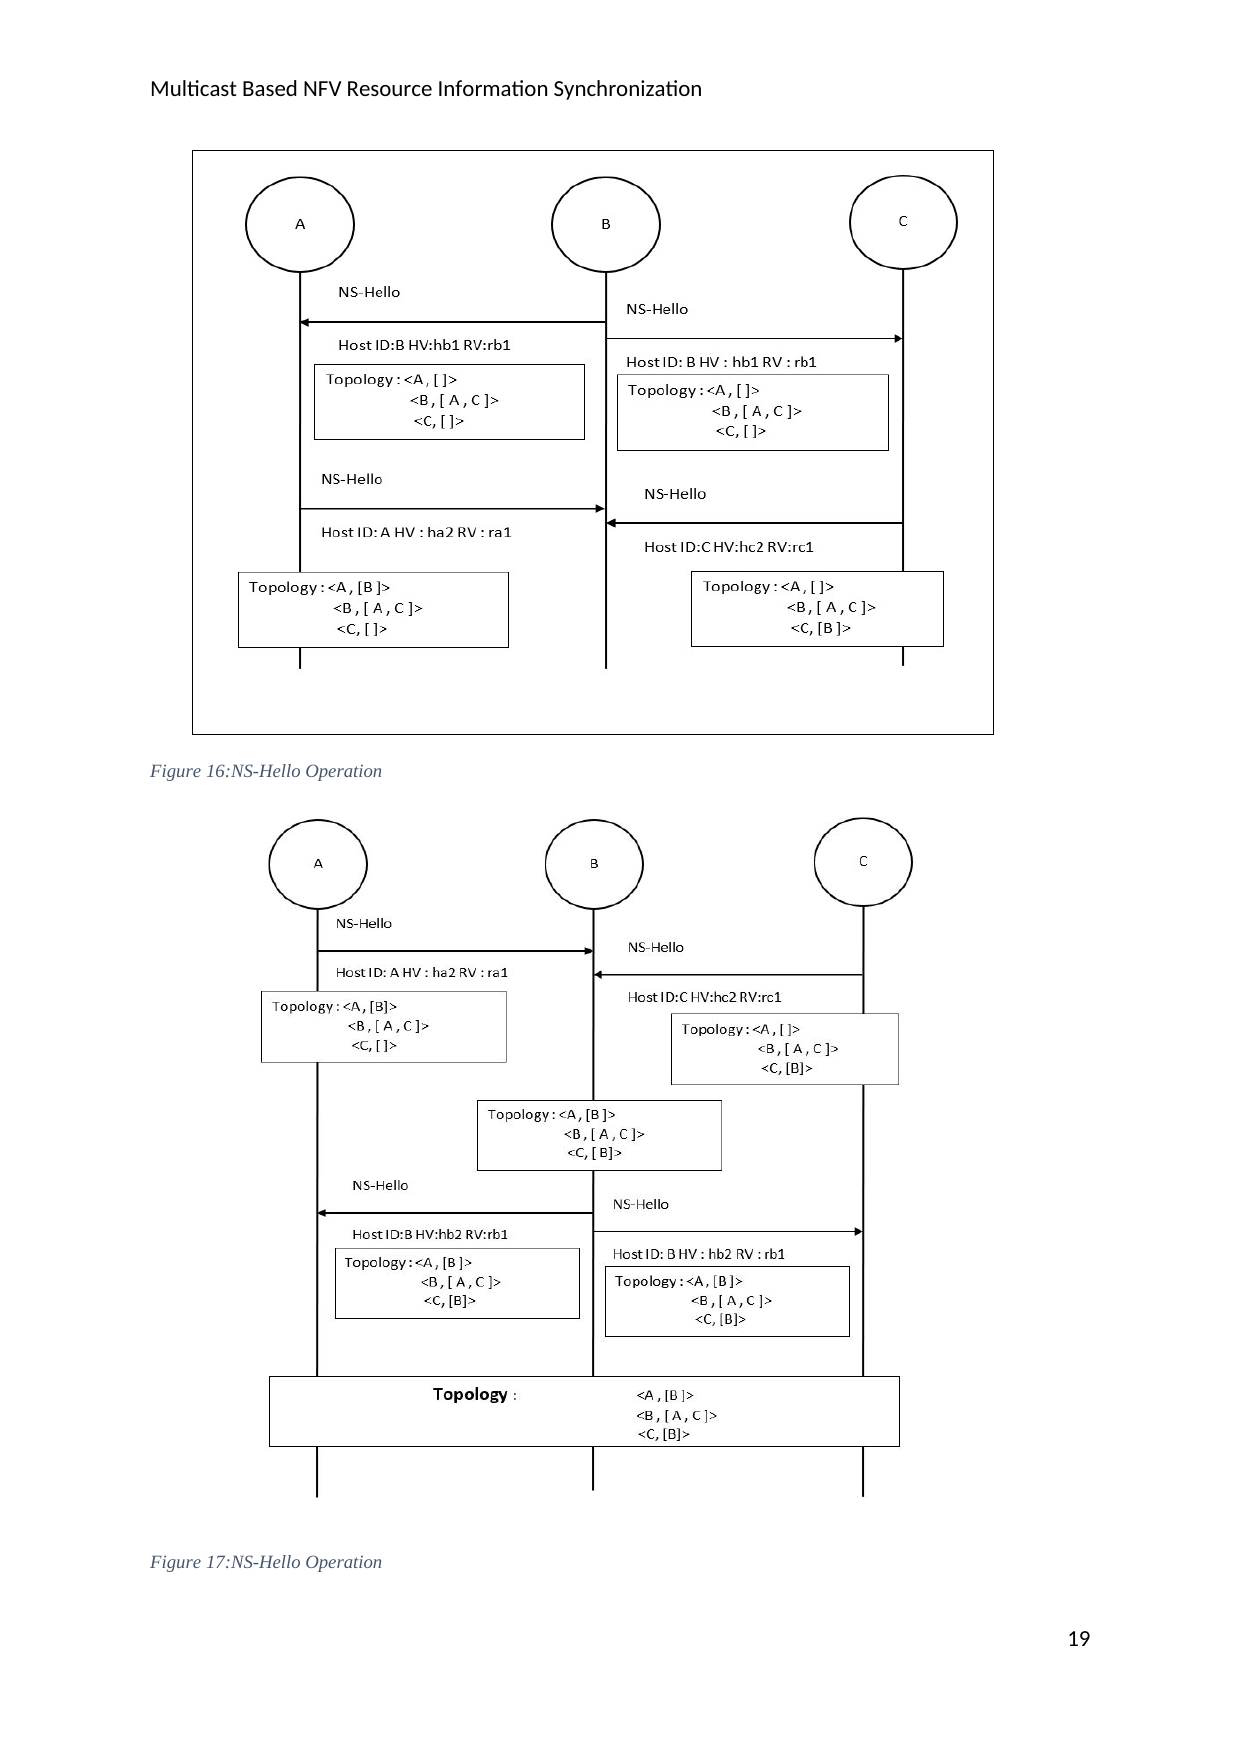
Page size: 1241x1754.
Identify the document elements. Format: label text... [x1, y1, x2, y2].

text Figure 16:NS-Hello Operation [150, 759, 1090, 781]
picture [193, 151, 993, 734]
text Figure 17:NS-Hello Operation [150, 1551, 1090, 1572]
picture [230, 801, 937, 1532]
